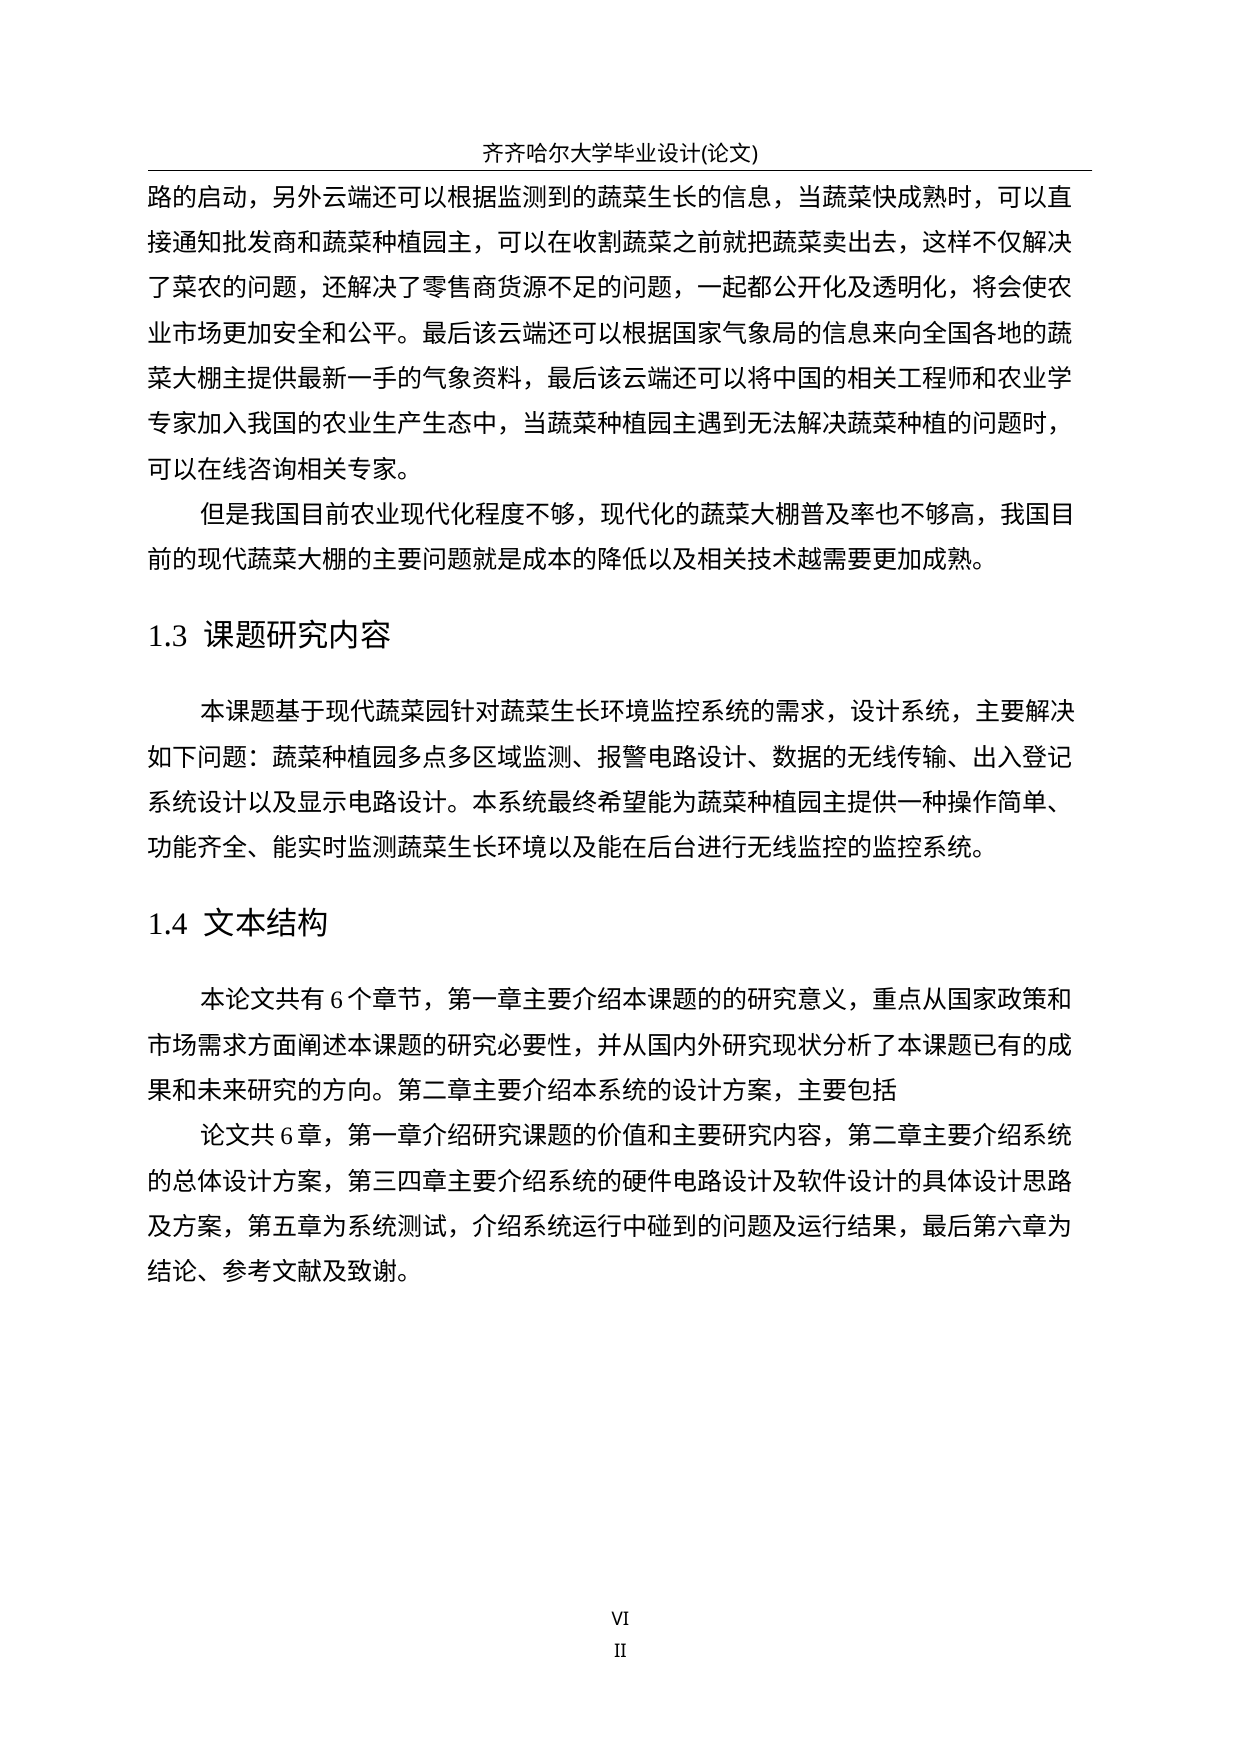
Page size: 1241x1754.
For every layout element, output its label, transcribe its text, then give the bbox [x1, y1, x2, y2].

text 论文共6章，第一章介绍研究课题的价值和主要研究内容，第二章主要介绍系统的总体设计方案，第三四章主要介绍系统的硬件电路设计及软件设计的具体设计思路及方案，第五章为系统测试，介绍系统运行中碰到的问题及运行结果，最后第六章为结论、参考文献及致谢。 [148, 1116, 1092, 1288]
subtitle 1.4 文本结构 [148, 898, 1092, 943]
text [148, 177, 1092, 485]
text 本论文共有6个章节，第一章主要介绍本课题的的研究意义，重点从国家政策和市场需求方面阐述本课题的研究必要性，并从国内外研究现状分析了本课题已有的成果和未来研究的方向。第二章主要介绍本系统的设计方案，主要包括 [148, 980, 1092, 1107]
subtitle 1.3 课题研究内容 [148, 610, 1092, 655]
text 本课题基于现代蔬菜园针对蔬菜生长环境监控系统的需求，设计系统，主要解决如下问题：蔬菜种植园多点多区域监测、报警电路设计、数据的无线传输、出入登记系统设计以及显示电路设计。本系统最终希望能为蔬菜种植园主提供一种操作简单、功能齐全、能实时监测蔬菜生长环境以及能在后台进行无线监控的监控系统。 [148, 692, 1092, 864]
text 但是我国目前农业现代化程度不够，现代化的蔬菜大棚普及率也不够高，我国目前的现代蔬菜大棚的主要问题就是成本的降低以及相关技术越需要更加成熟。 [148, 494, 1092, 576]
